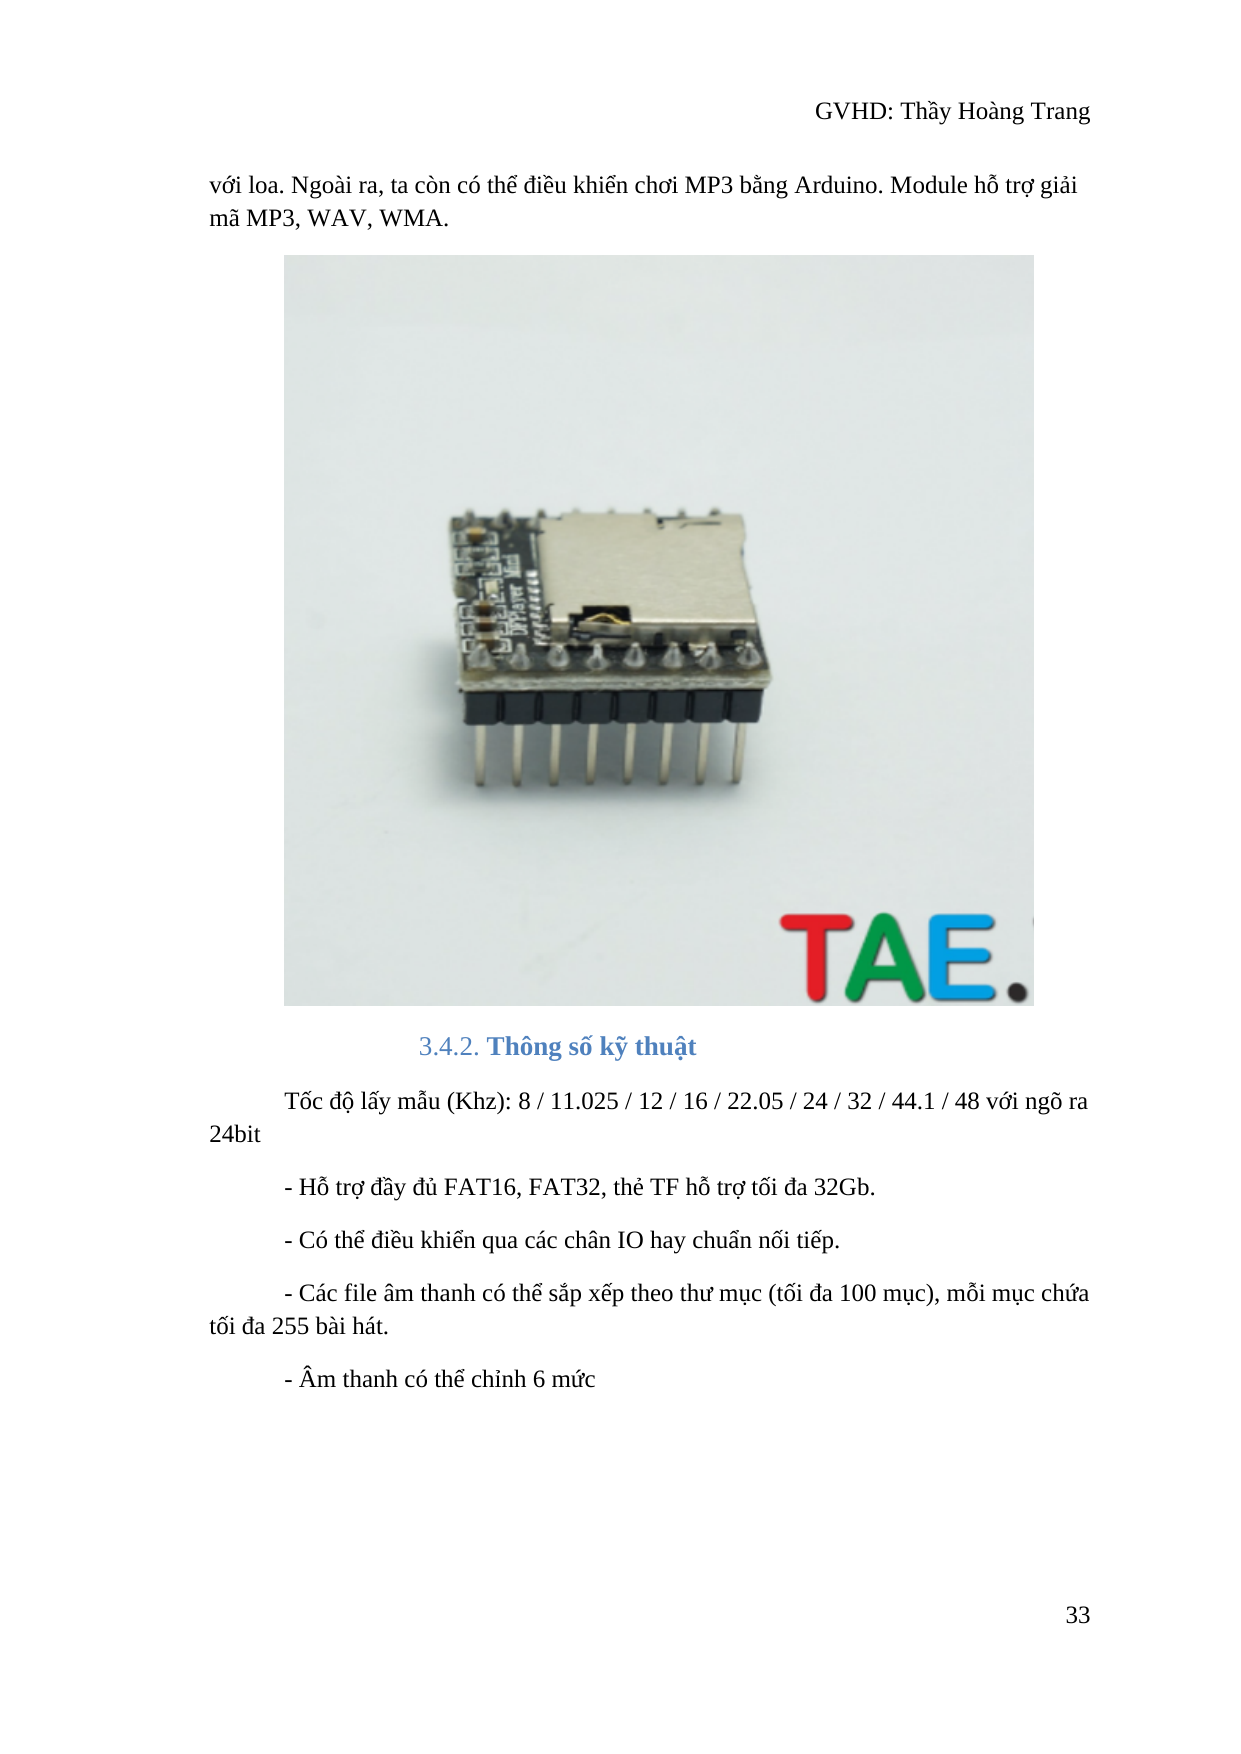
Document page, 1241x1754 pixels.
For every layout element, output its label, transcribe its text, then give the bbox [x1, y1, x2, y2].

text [209, 170, 1090, 231]
subtitle Thông số kỹ thuật [344, 1030, 1090, 1061]
text - Có thể điều khiển qua các chân IO hay chuẩn nối tiếp. [209, 1225, 1090, 1254]
text - Hỗ trợ đầy đủ FAT16, FAT32, thẻ TF hỗ trợ tối đa 32Gb. [209, 1172, 1090, 1201]
text - Âm thanh có thể chỉnh 6 mức [209, 1364, 1090, 1393]
text - Các file âm thanh có thể sắp xếp theo thư mục (tối đa 100 mục), mỗi mục chứa tối đa 255 bài hát. [209, 1278, 1090, 1339]
text Tốc độ lấy mẫu (Khz): 8 / 11.025 / 12 / 16 / 22.05 / 24 / 32 / 44.1 / 48 với ngõ ra 24bit [209, 1086, 1090, 1147]
picture [284, 255, 1034, 1006]
